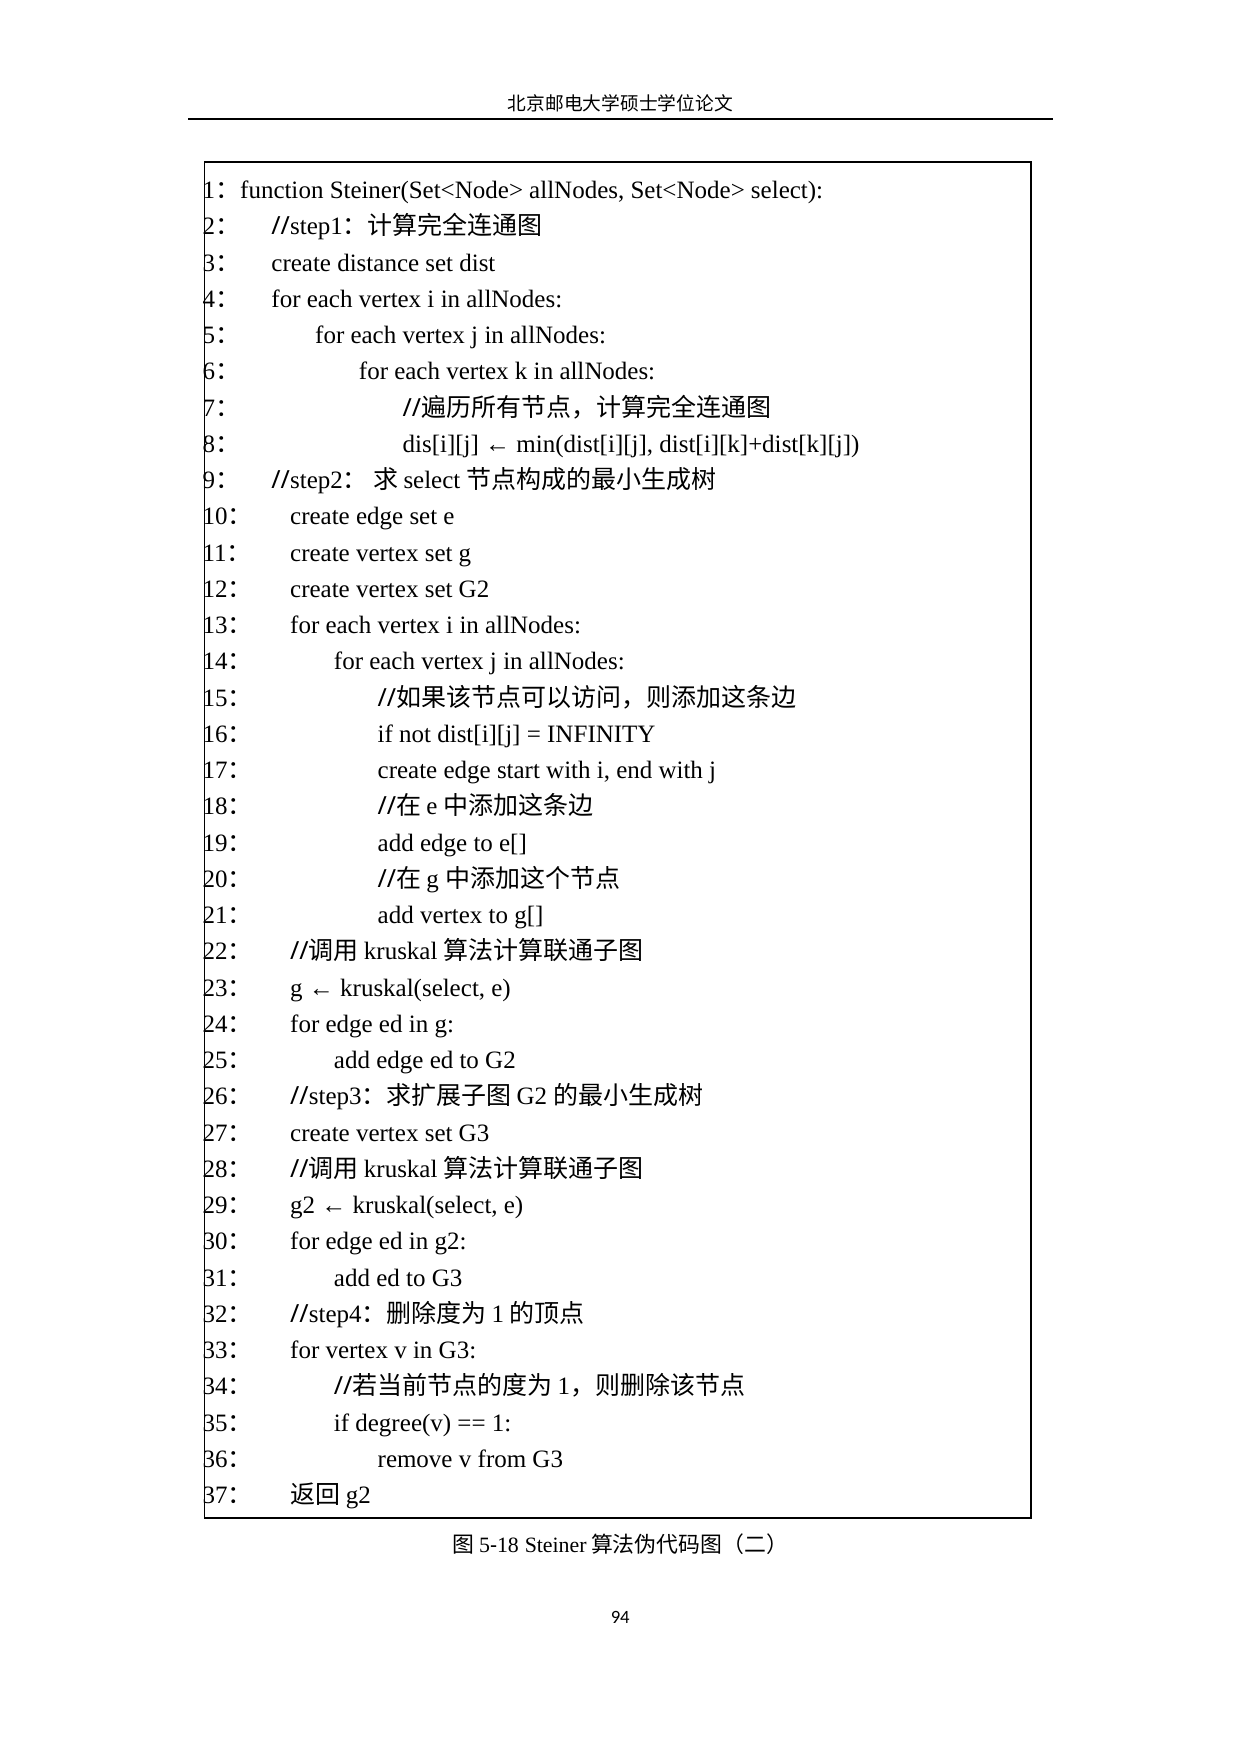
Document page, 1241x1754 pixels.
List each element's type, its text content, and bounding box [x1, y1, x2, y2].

text 图5-18 Steiner算法伪代码图（二） [187, 1527, 1053, 1559]
